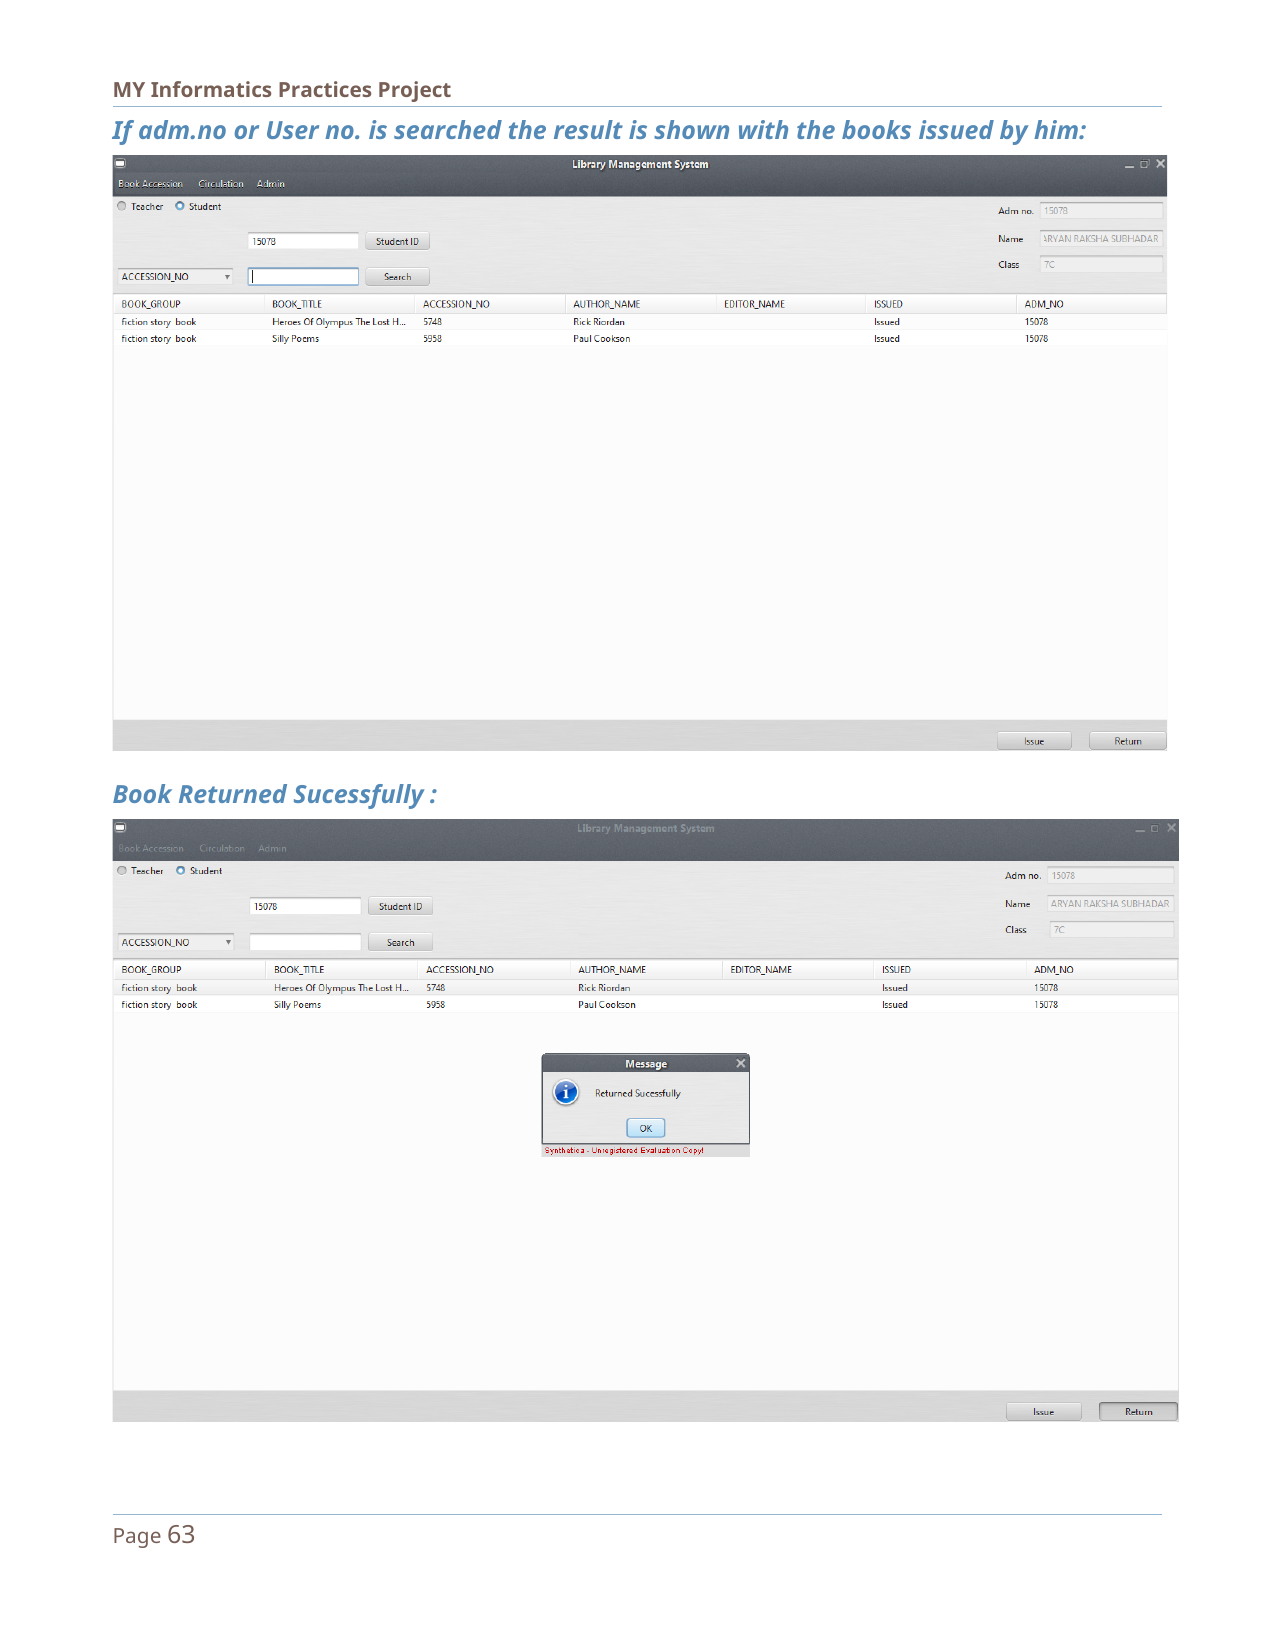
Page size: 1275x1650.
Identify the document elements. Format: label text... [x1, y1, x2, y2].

picture [112, 819, 1179, 1422]
picture [112, 155, 1168, 751]
text If adm.no or User no. is searched the result is shown with the books issued by him: [112, 112, 1162, 155]
text Book Returned Sucessfully : [112, 776, 1162, 819]
